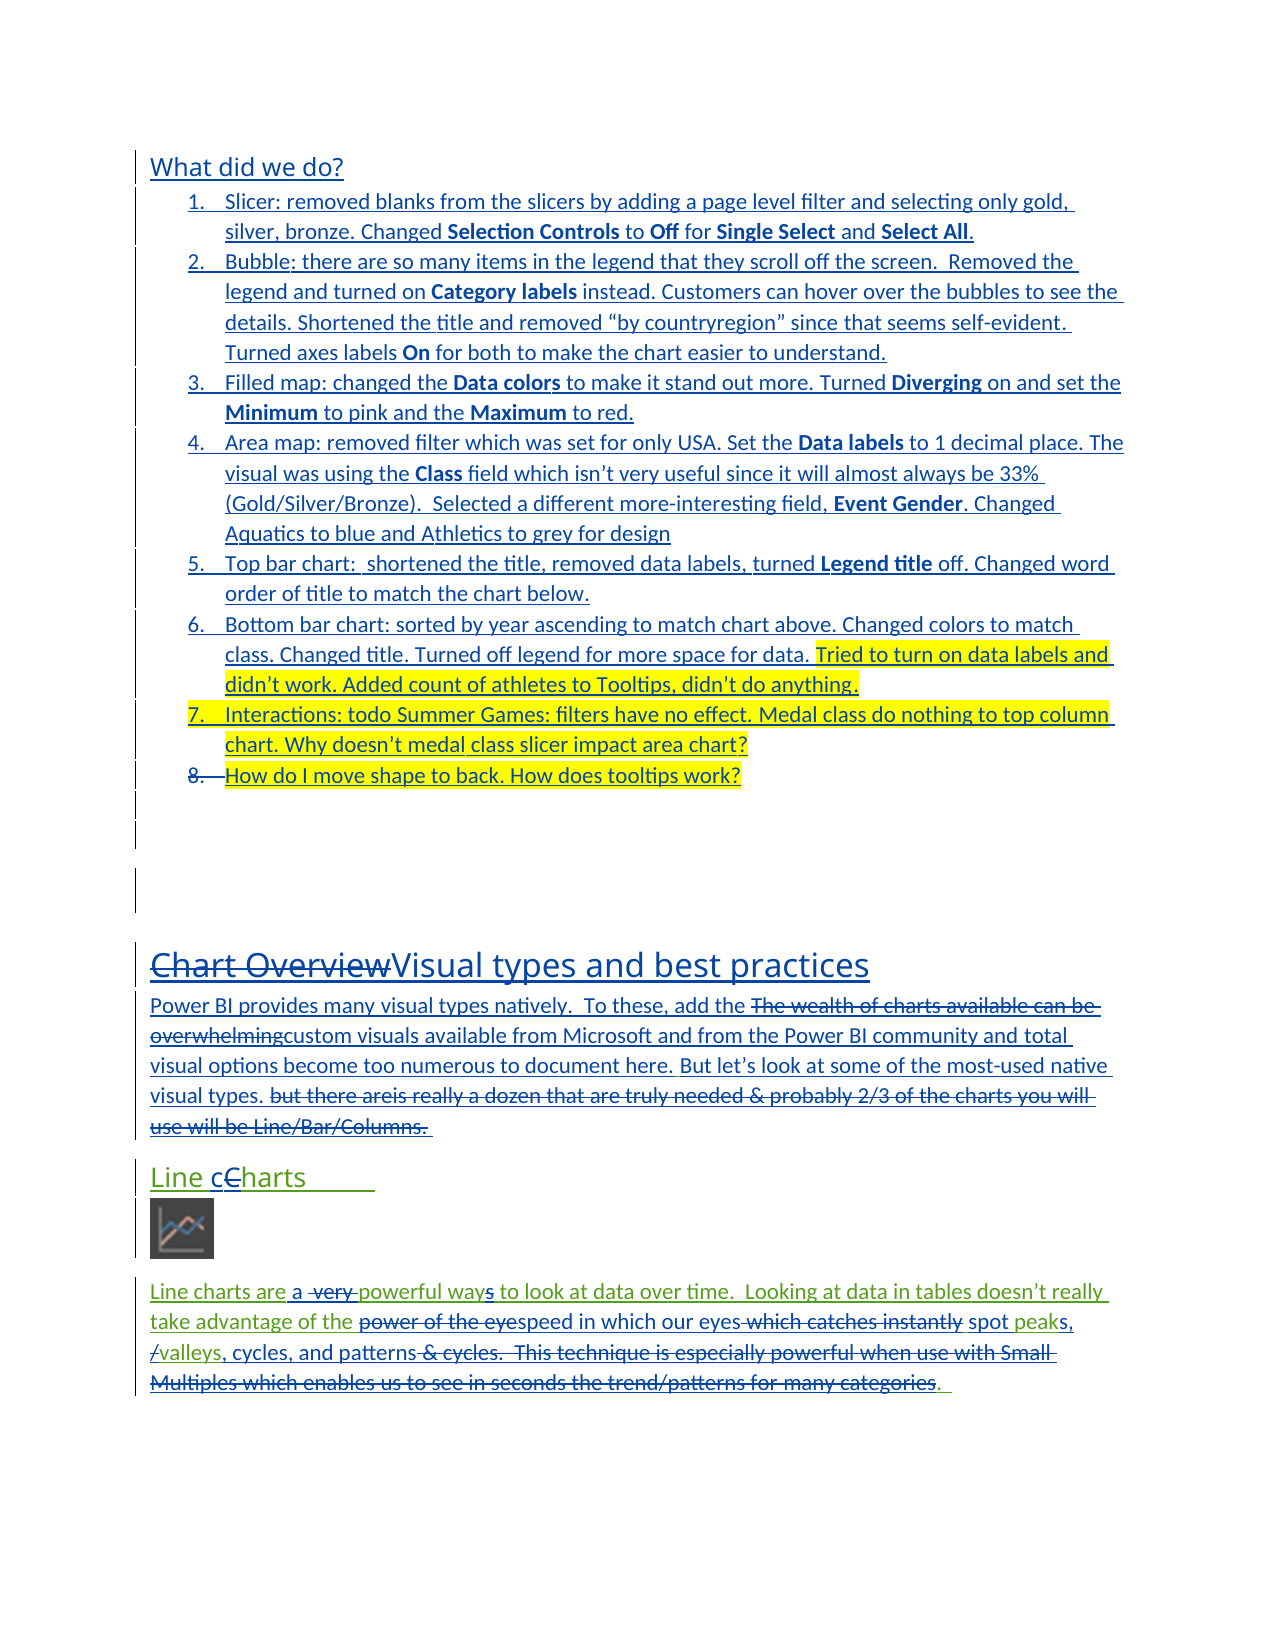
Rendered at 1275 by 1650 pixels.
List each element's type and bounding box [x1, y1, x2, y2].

picture [150, 1198, 214, 1259]
